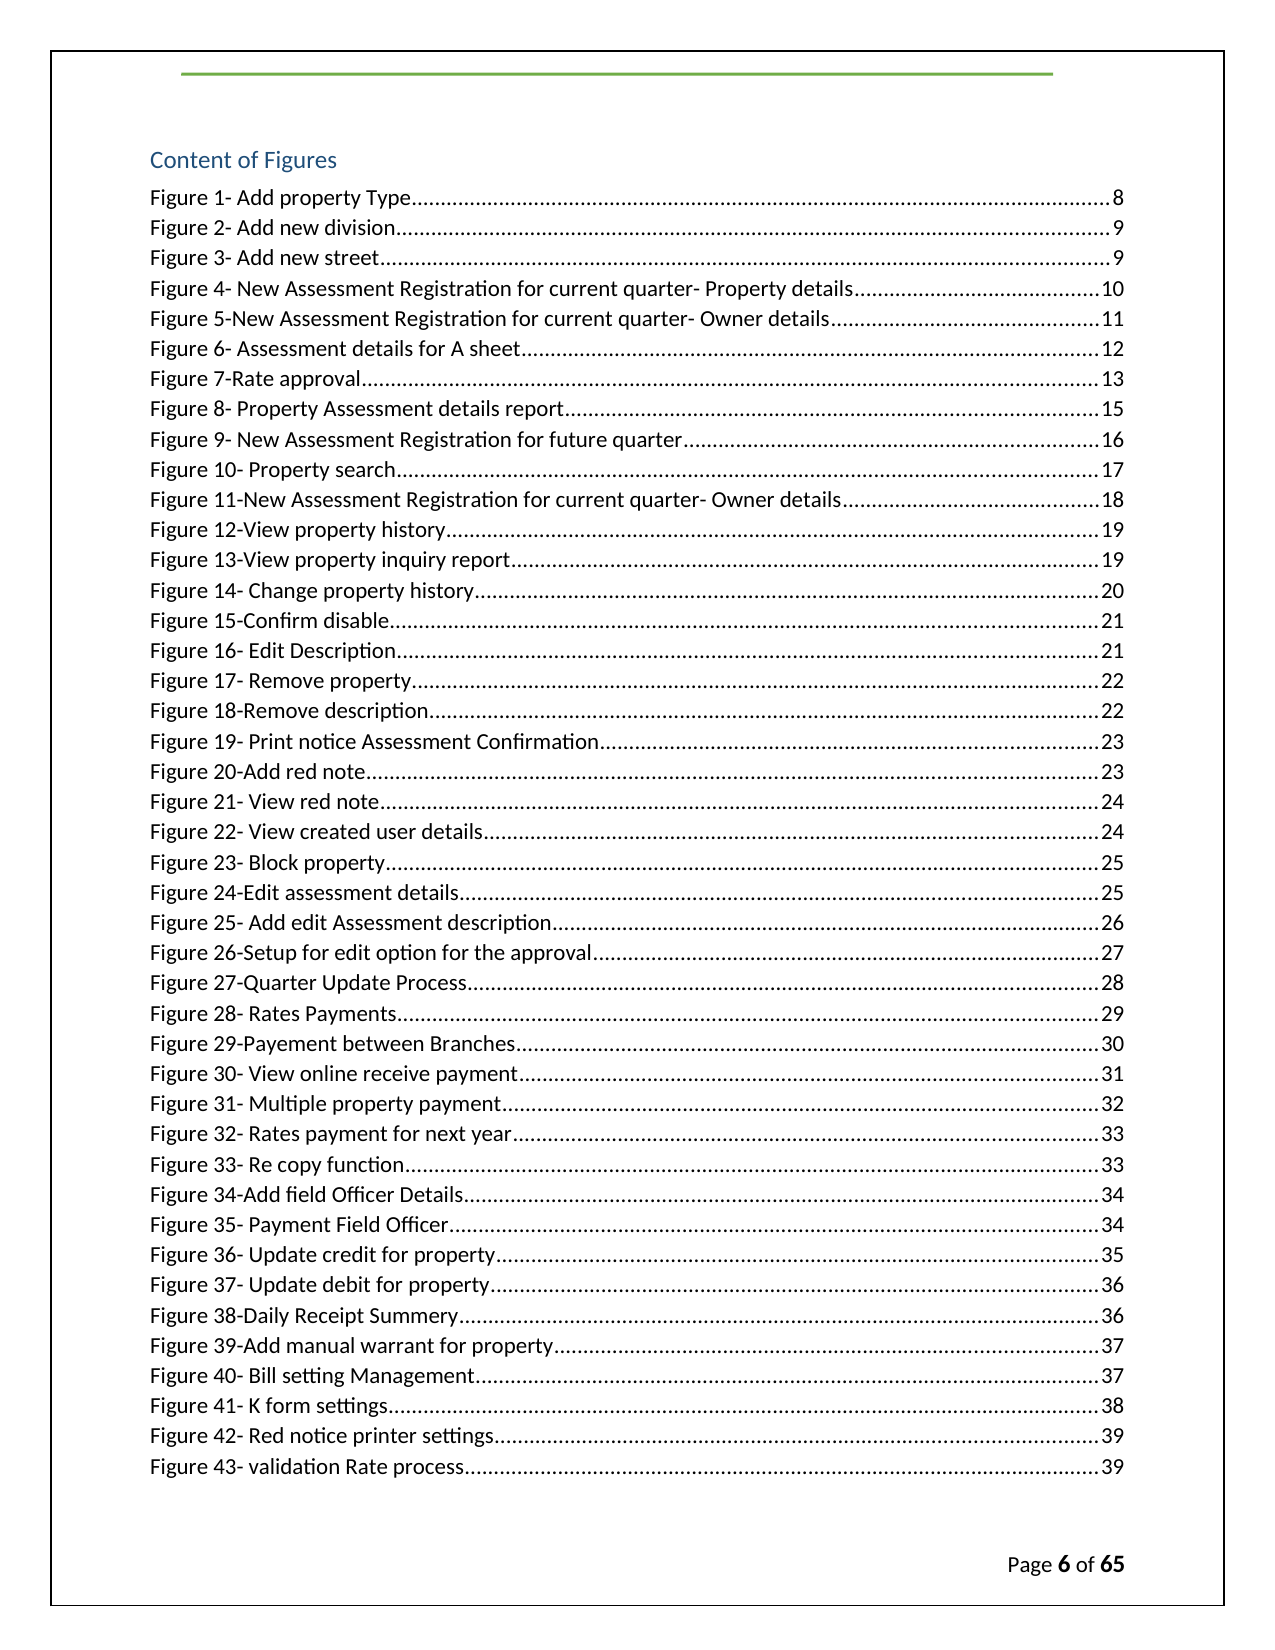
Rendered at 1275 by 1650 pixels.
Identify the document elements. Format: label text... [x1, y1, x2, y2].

text Figure 41- K form settings 38 [150, 1391, 1125, 1419]
text Figure 7-Rate approval 13 [150, 364, 1125, 392]
text Figure 9- New Assessment Registration for future quarter 16 [150, 425, 1125, 453]
text Figure 5-New Assessment Registration for current quarter- Owner details 11 [150, 304, 1125, 332]
text Figure 3- Add new street 9 [150, 243, 1125, 272]
text Figure 31- Multiple property payment 32 [150, 1089, 1125, 1117]
text Figure 14- Change property history 20 [150, 576, 1125, 604]
text Figure 30- View online receive payment 31 [150, 1059, 1125, 1087]
text Figure 16- Edit Description 21 [150, 636, 1125, 664]
text Figure 32- Rates payment for next year 33 [150, 1119, 1125, 1148]
text Figure 21- View red note 24 [150, 787, 1125, 815]
text Figure 33- Re copy function 33 [150, 1150, 1125, 1178]
text Figure 10- Property search 17 [150, 455, 1125, 483]
text Figure 42- Red notice printer settings 39 [150, 1422, 1125, 1450]
text Figure 25- Add edit Assessment description 26 [150, 908, 1125, 936]
text Figure 2- Add new division 9 [150, 213, 1125, 241]
text Figure 15-Confirm disable 21 [150, 606, 1125, 634]
text Figure 27-Quarter Update Process 28 [150, 968, 1125, 997]
text Figure 36- Update credit for property 35 [150, 1240, 1125, 1268]
text Figure 34-Add field Officer Details 34 [150, 1180, 1125, 1208]
text Figure 1- Add property Type 8 [150, 183, 1125, 211]
text Figure 35- Payment Field Officer 34 [150, 1210, 1125, 1238]
text Figure 8- Property Assessment details report 15 [150, 394, 1125, 423]
text Figure 20-Add red note 23 [150, 757, 1125, 785]
text Figure 13-View property inquiry report 19 [150, 546, 1125, 574]
text Figure 37- Update debit for property 36 [150, 1271, 1125, 1299]
text Figure 28- Rates Payments 29 [150, 999, 1125, 1027]
text Figure 22- View created user details 24 [150, 817, 1125, 846]
text Figure 26-Setup for edit option for the approval 27 [150, 938, 1125, 966]
text Content of Figures [150, 144, 1107, 174]
text Figure 6- Assessment details for A sheet 12 [150, 334, 1125, 362]
text Figure 23- Block property 25 [150, 848, 1125, 876]
text Figure 29-Payement between Branches 30 [150, 1029, 1125, 1057]
text Figure 17- Remove property 22 [150, 666, 1125, 694]
text Figure 38-Daily Receipt Summery 36 [150, 1301, 1125, 1329]
text Figure 12-View property history 19 [150, 515, 1125, 543]
text Figure 24-Edit assessment details 25 [150, 878, 1125, 906]
text Figure 19- Print notice Assessment Confirmation 23 [150, 727, 1125, 755]
text Figure 43- validation Rate process 39 [150, 1452, 1125, 1480]
text Figure 11-New Assessment Registration for current quarter- Owner details 18 [150, 485, 1125, 513]
text Figure 4- New Assessment Registration for current quarter- Property details 10 [150, 274, 1125, 302]
text Figure 40- Bill setting Management 37 [150, 1361, 1125, 1389]
text Figure 39-Add manual warrant for property 37 [150, 1331, 1125, 1359]
text Figure 18-Remove description 22 [150, 697, 1125, 725]
